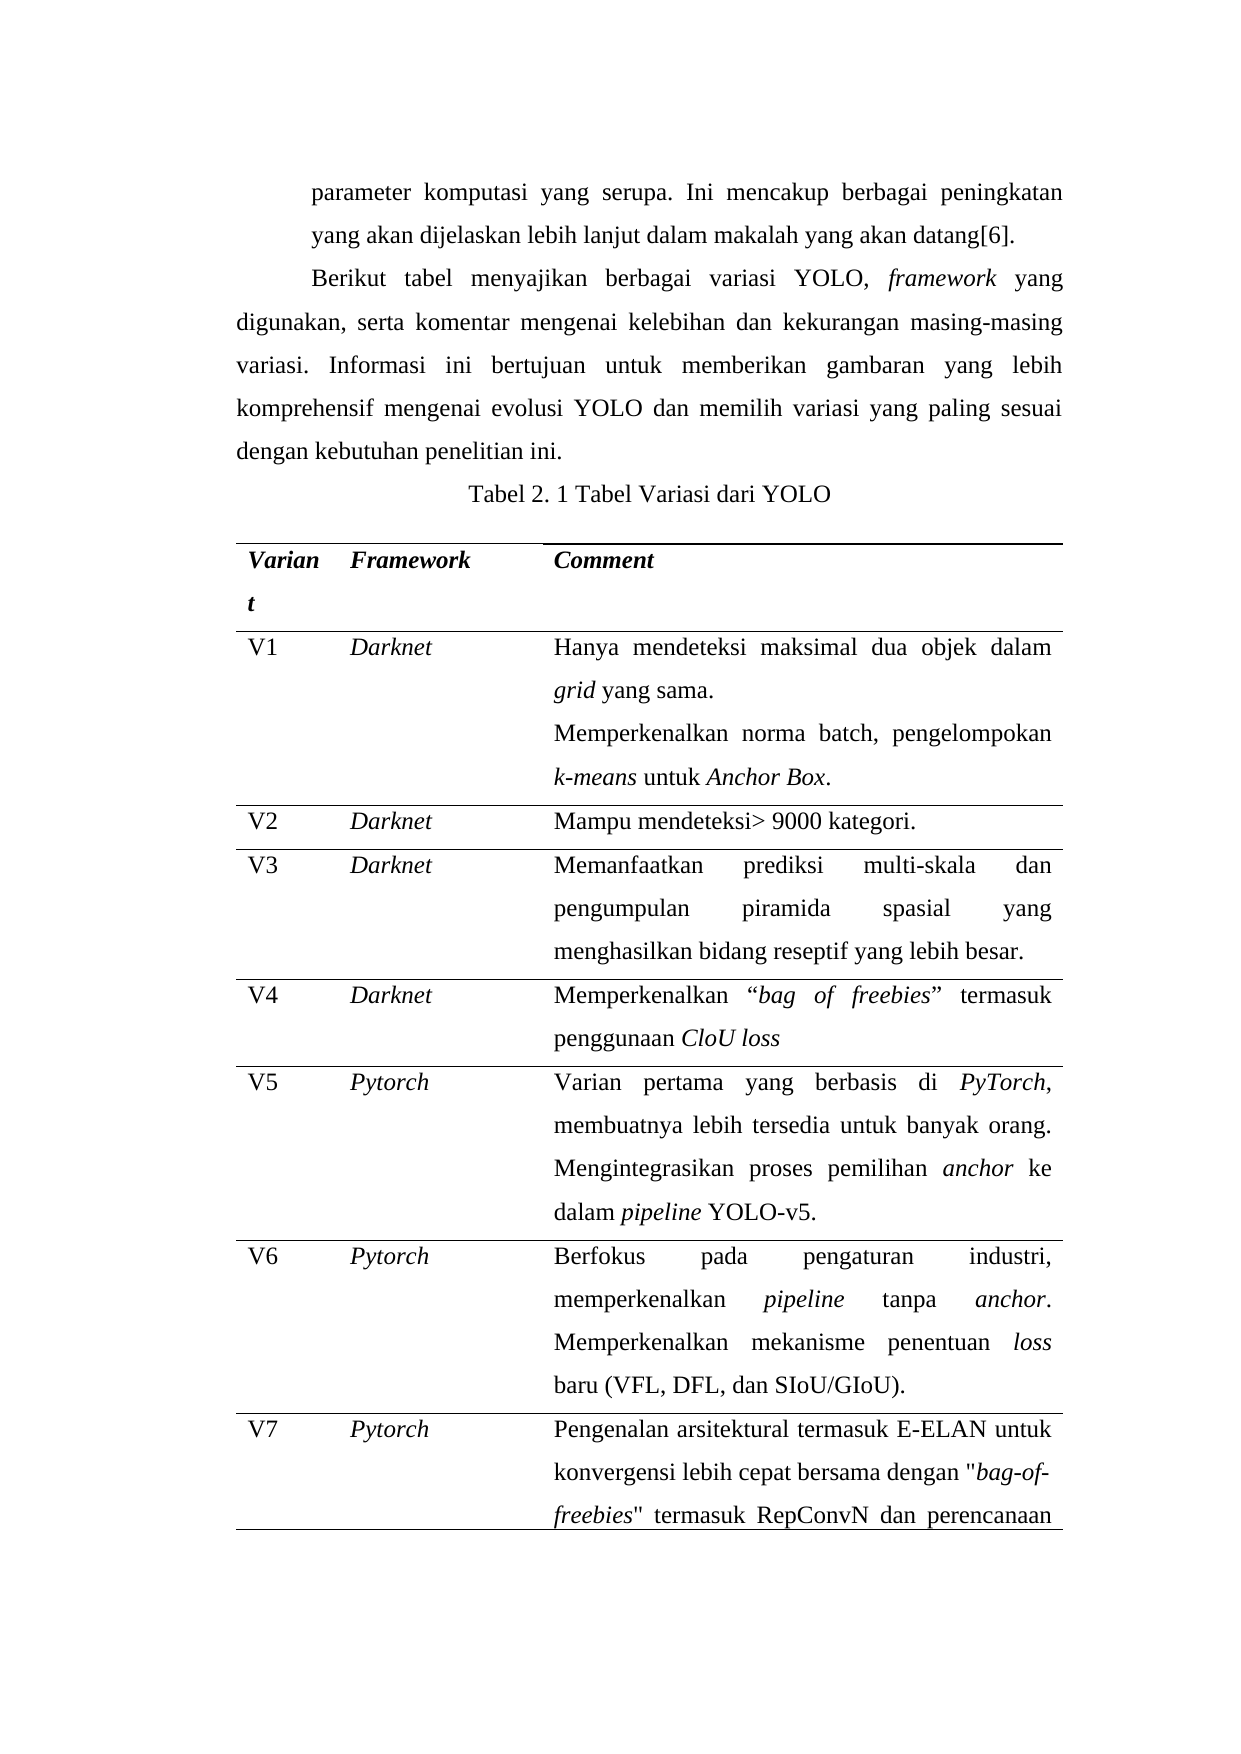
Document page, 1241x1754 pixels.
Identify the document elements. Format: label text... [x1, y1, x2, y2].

table_cell Pytorch [339, 1241, 542, 1413]
table_cell V2 [236, 806, 339, 849]
table_cell Mampu mendeteksi> 9000 kategori. [543, 806, 1063, 849]
table_cell Memperkenalkan “bag of freebies” termasuk penggunaan CloU loss [543, 980, 1063, 1066]
table_cell Darknet [339, 850, 542, 979]
table_header Comment [543, 545, 1063, 631]
table_cell Berfokus pada pengaturan industri, memperkenalkan pipeline tanpa anchor. Memperkenalkan mekanisme penentuan loss baru (VFL, DFL, dan SIoU/GIoU). [543, 1241, 1063, 1413]
text Berikut tabel menyajikan berbagai variasi YOLO, framework yang digunakan, serta komentar mengenai kelebihan dan kekurangan masing-masing variasi. Informasi ini bertujuan untuk memberikan gambaran yang lebih komprehensif mengenai evolusi YOLO dan memilih variasi yang paling sesuai dengan kebutuhan penelitian ini. [236, 263, 1063, 465]
table_cell V1 [236, 632, 339, 805]
table_cell Darknet [339, 980, 542, 1066]
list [274, 177, 1063, 249]
table_cell V3 [236, 850, 339, 979]
table_cell V6 [236, 1241, 339, 1413]
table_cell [543, 1414, 1063, 1529]
table_cell Hanya mendeteksi maksimal dua objek dalam grid yang sama. Memperkenalkan norma batch, pengelompokan k-means untuk Anchor Box. [543, 632, 1063, 805]
text Tabel 2. 1 Tabel Variasi dari YOLO [236, 479, 1063, 508]
table_cell V7 [236, 1414, 339, 1529]
table_cell V4 [236, 980, 339, 1066]
table_cell Memanfaatkan prediksi multi-skala dan pengumpulan piramida spasial yang menghasilkan bidang reseptif yang lebih besar. [543, 850, 1063, 979]
table_cell V5 [236, 1067, 339, 1240]
table_cell Darknet [339, 632, 542, 805]
table_header Framework [339, 544, 542, 631]
table_cell Varian pertama yang berbasis di PyTorch, membuatnya lebih tersedia untuk banyak orang. Mengintegrasikan proses pemilihan anchor ke dalam pipeline YOLO-v5. [543, 1067, 1063, 1240]
table_cell Darknet [339, 806, 542, 849]
table_cell Pytorch [339, 1414, 542, 1529]
table_cell Pytorch [339, 1067, 542, 1240]
table_header Variant [236, 544, 339, 631]
